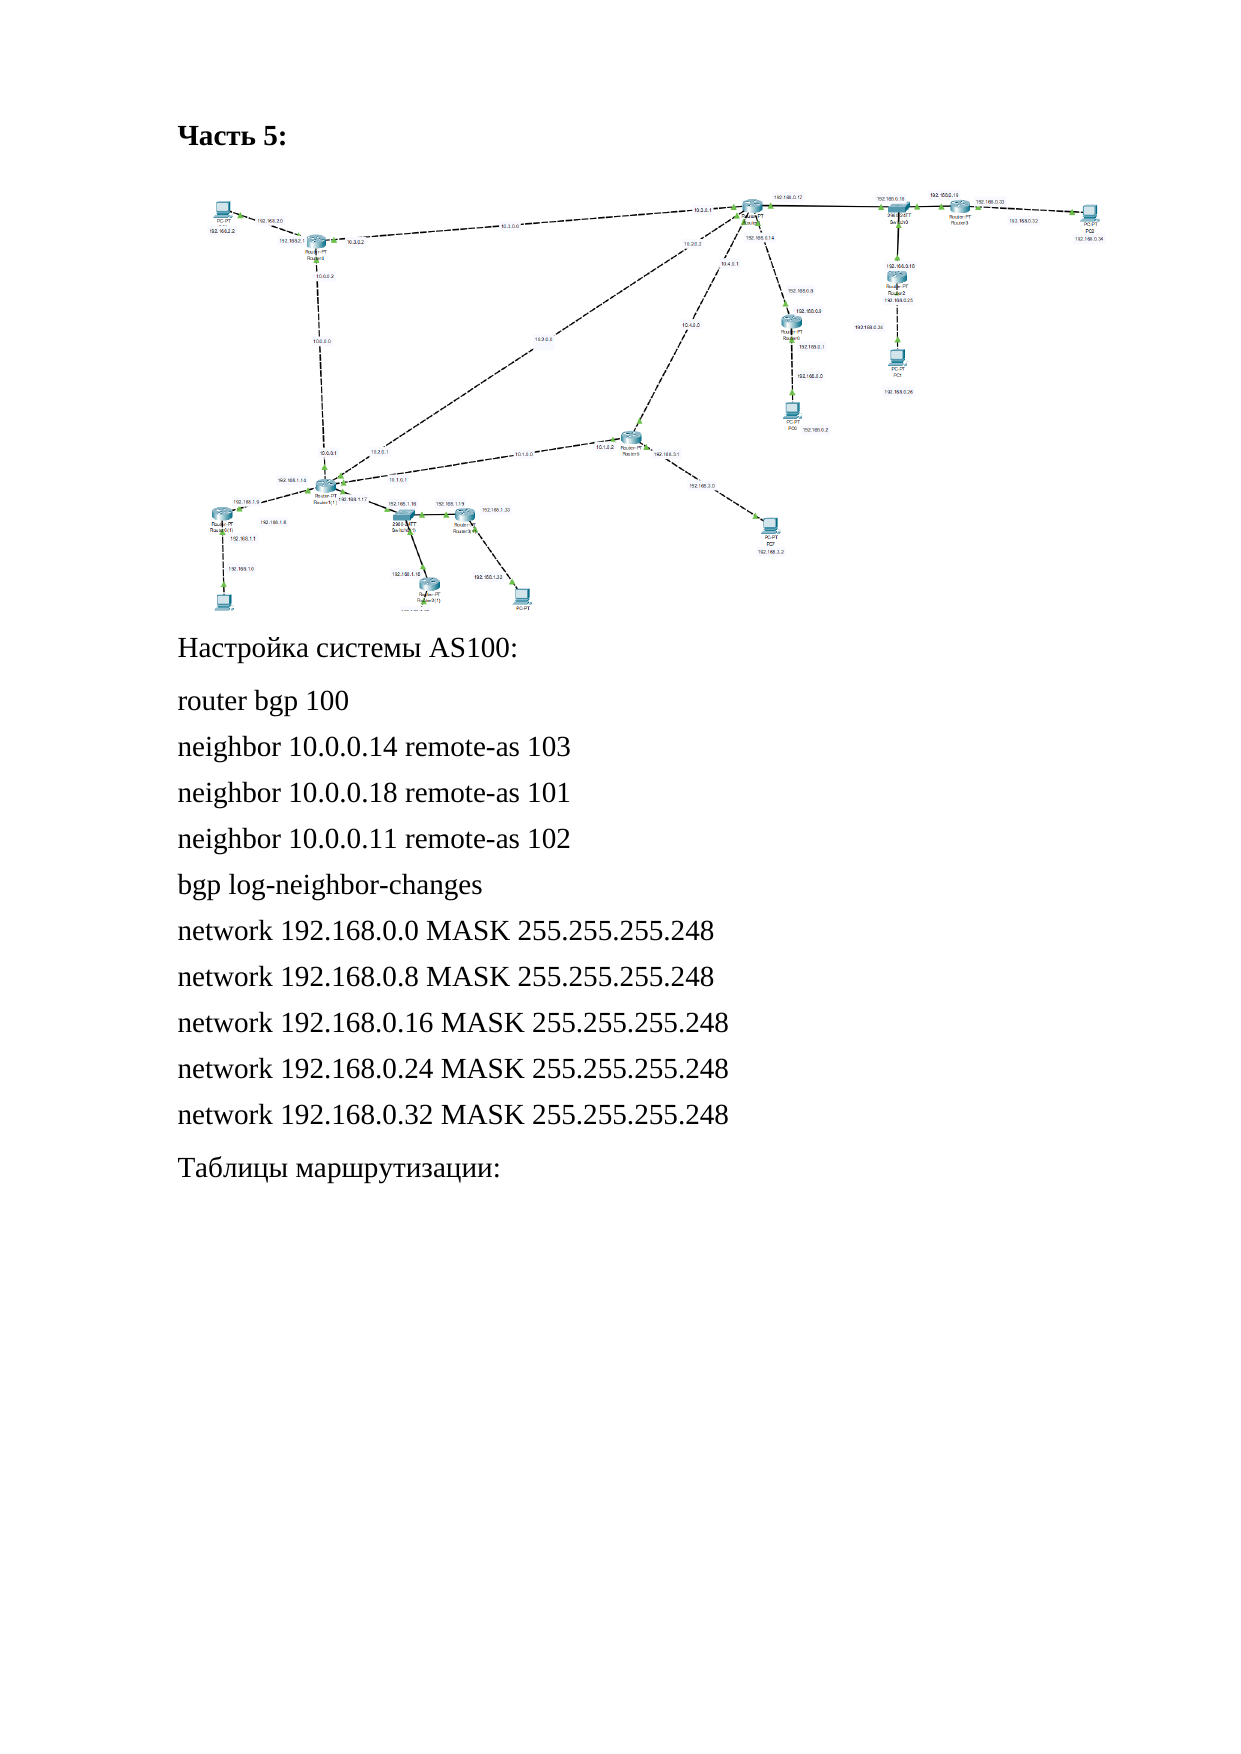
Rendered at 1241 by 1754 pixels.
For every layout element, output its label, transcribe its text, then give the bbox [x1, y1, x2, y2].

text network 192.168.0.8 MASK 255.255.255.248 [177, 959, 1152, 992]
text Таблицы маршрутизации: [177, 1150, 1152, 1183]
text network 192.168.0.32 MASK 255.255.255.248 [177, 1097, 1152, 1131]
picture [177, 171, 1152, 611]
text Настройка системы AS100: [177, 630, 1152, 663]
text network 192.168.0.24 MASK 255.255.255.248 [177, 1051, 1152, 1084]
text neighbor 10.0.0.18 remote-as 101 [177, 775, 1152, 808]
text network 192.168.0.16 MASK 255.255.255.248 [177, 1005, 1152, 1038]
text neighbor 10.0.0.14 remote-as 103 [177, 729, 1152, 762]
text neighbor 10.0.0.11 remote-as 102 [177, 821, 1152, 854]
text Часть 5: [177, 118, 1152, 152]
text router bgp 100 [177, 683, 1152, 716]
text bgp log-neighbor-changes [177, 867, 1152, 900]
text network 192.168.0.0 MASK 255.255.255.248 [177, 913, 1152, 946]
